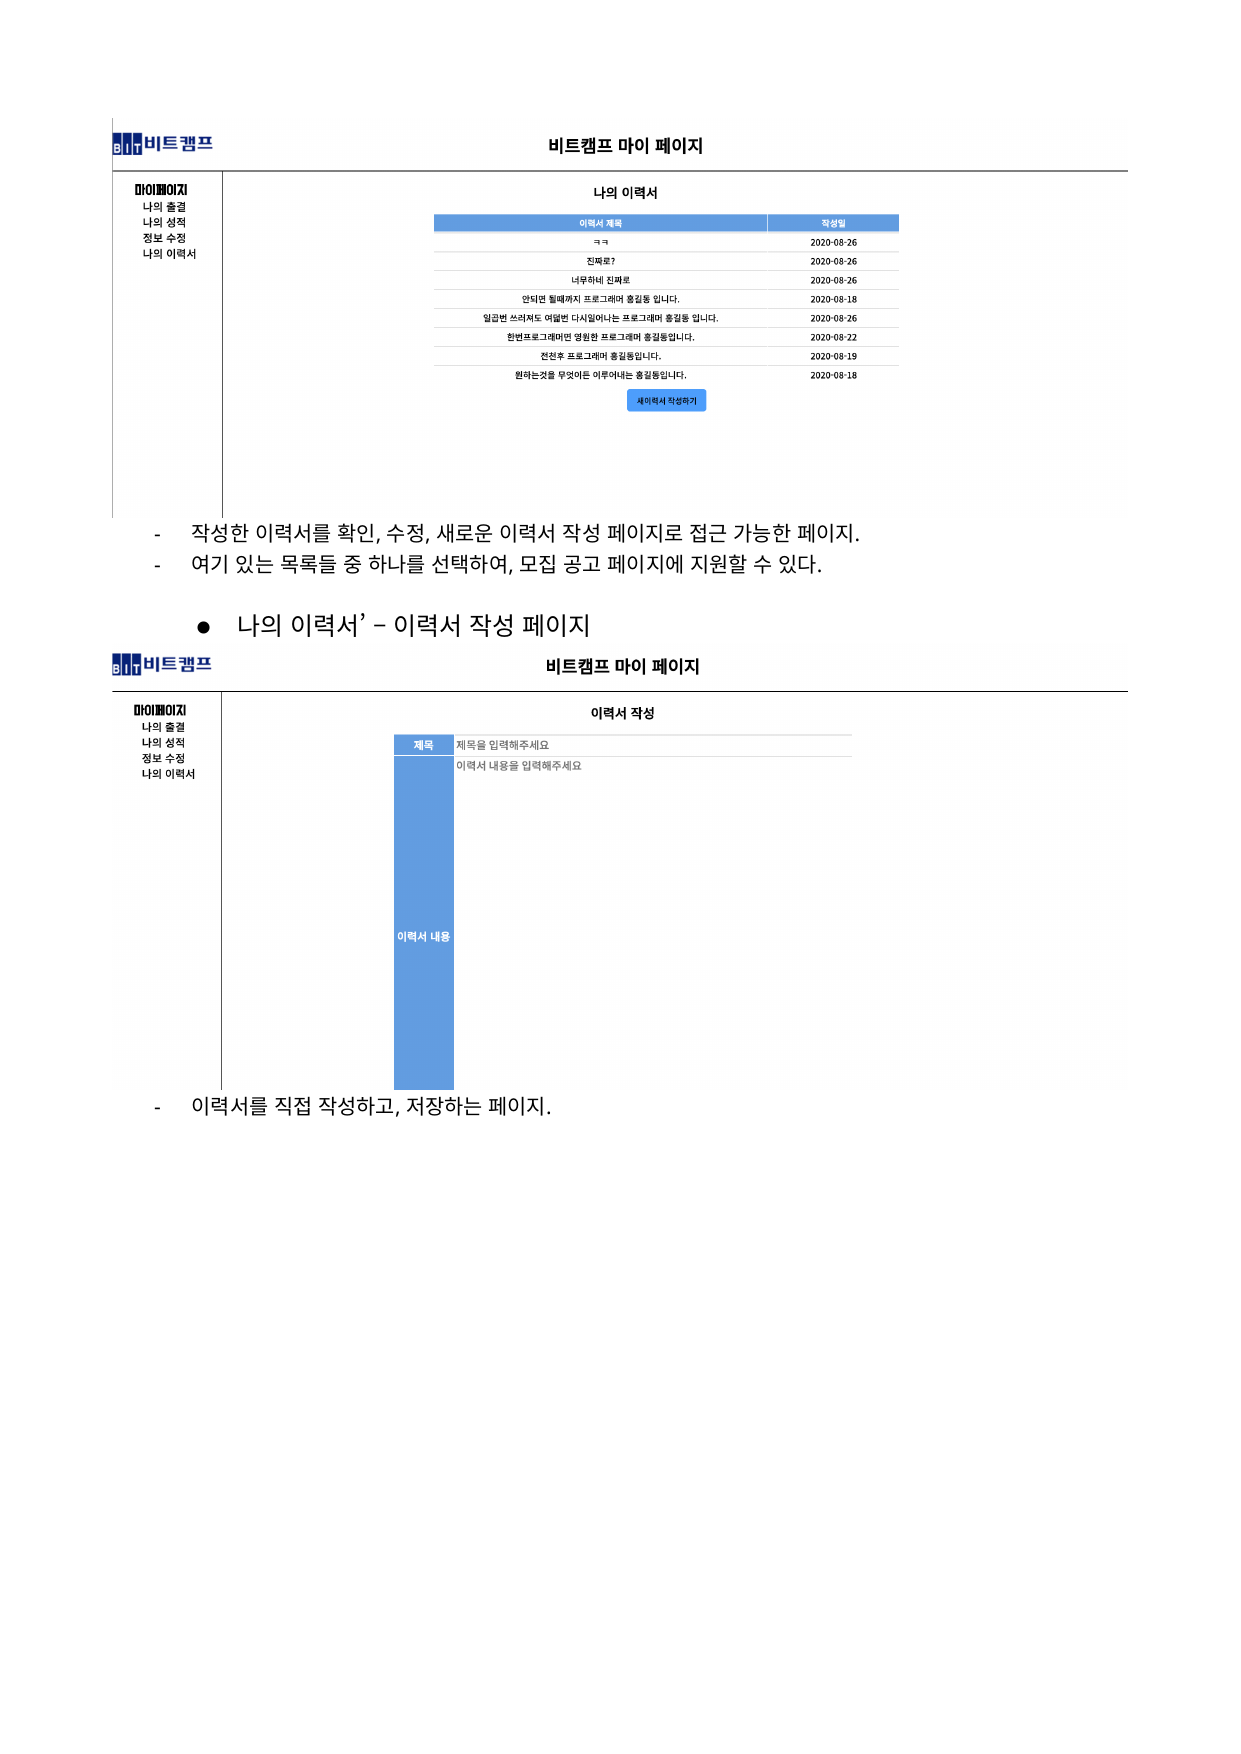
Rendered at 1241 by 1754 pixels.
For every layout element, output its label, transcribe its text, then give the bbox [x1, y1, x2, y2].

list 이력서를 직접 작성하고, 저장하는 페이지. [154, 1090, 1128, 1120]
list 여기 있는 목록들 중 하나를 선택하여, 모집 공고 페이지에 지원할 수 있다. [154, 548, 1128, 578]
list 작성한 이력서를 확인, 수정, 새로운 이력서 작성 페이지로 접근 가능한 페이지. [154, 518, 1128, 548]
list 나의 이력서’ – 이력서 작성 페이지 [196, 607, 1128, 643]
picture [112, 643, 1128, 1090]
picture [112, 118, 1128, 518]
